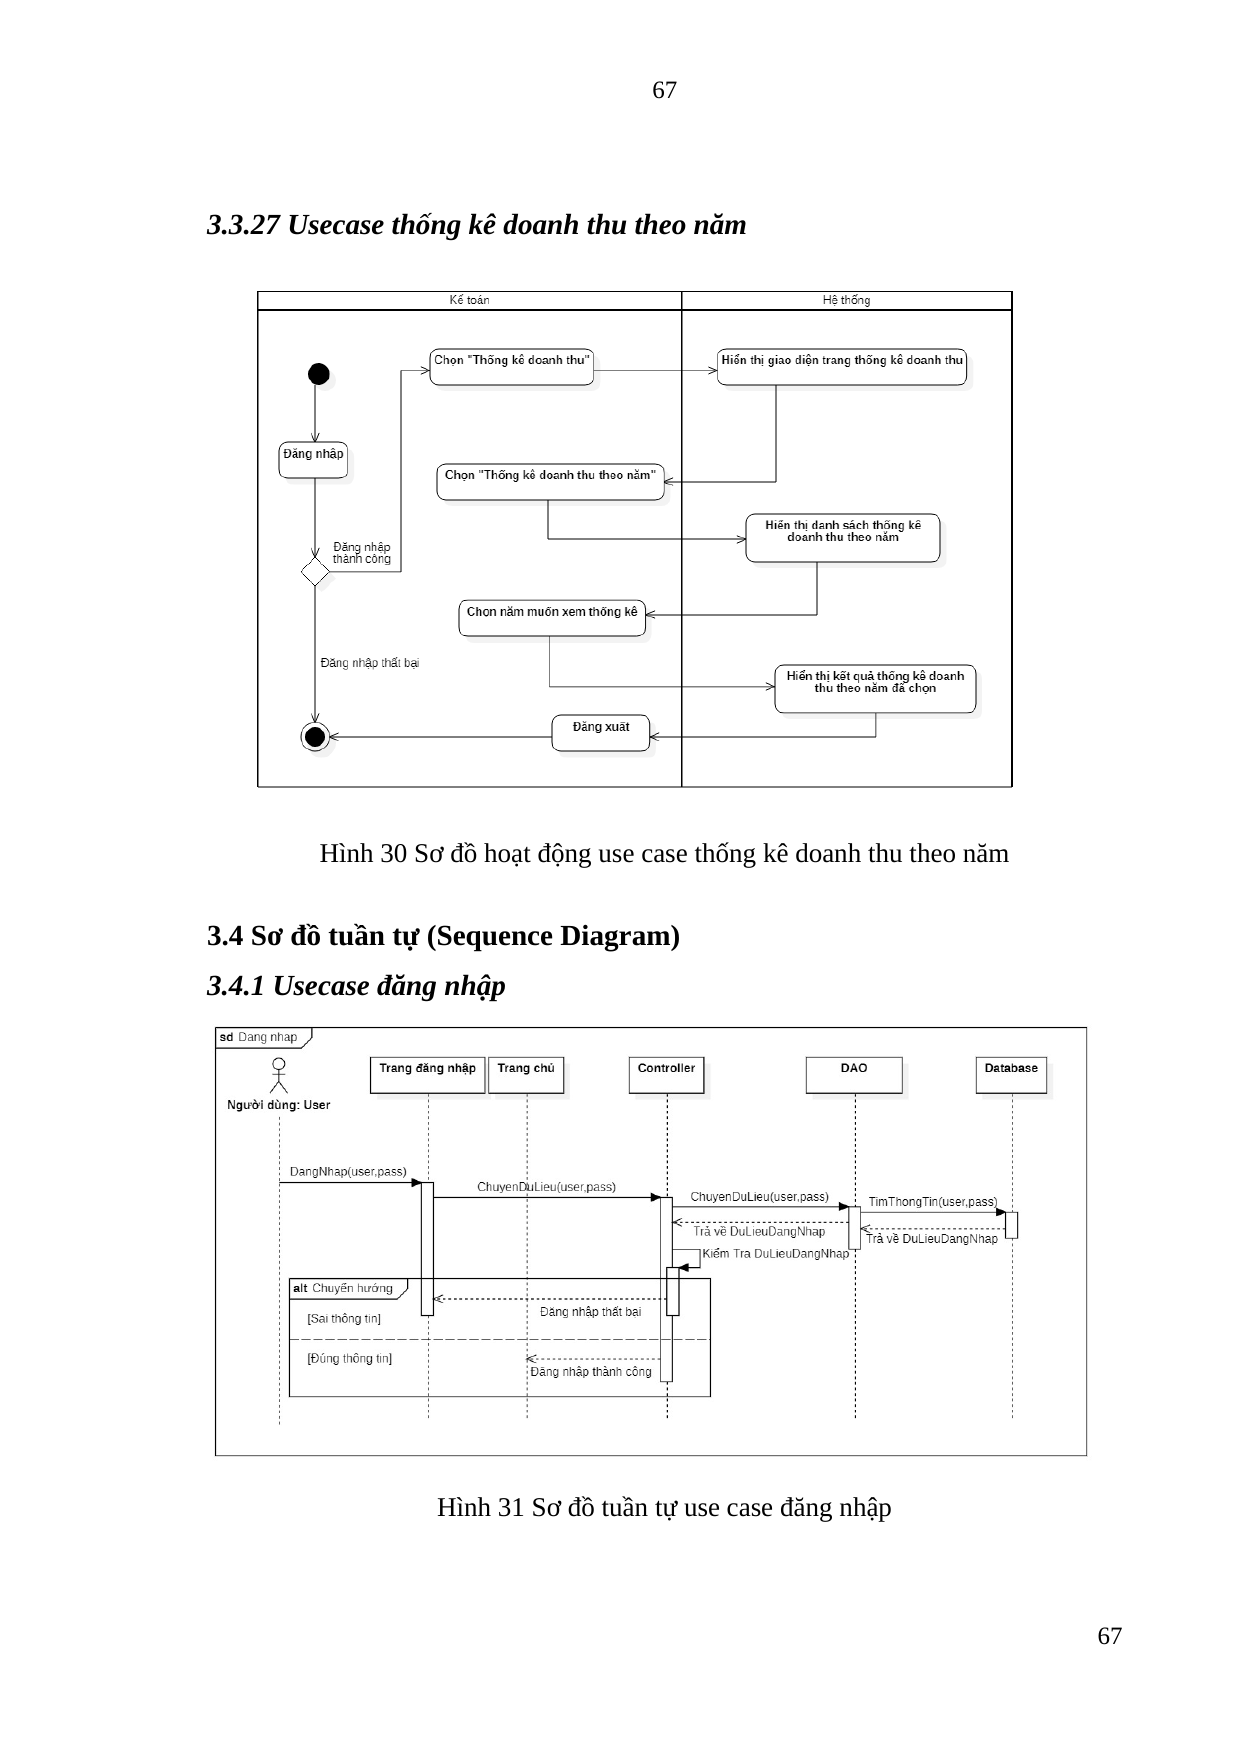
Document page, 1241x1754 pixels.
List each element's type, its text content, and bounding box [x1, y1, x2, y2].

picture [206, 257, 1123, 837]
text Hình 31 Sơ đồ tuần tự use case đăng nhập [207, 1492, 1122, 1523]
text Hình 30 Sơ đồ hoạt động use case thống kê doanh thu theo năm [207, 837, 1122, 868]
picture [206, 1018, 1123, 1492]
text 3.4 Sơ đồ tuần tự (Sequence Diagram) [207, 918, 1122, 951]
text 3.3.27 Usecase thống kê doanh thu theo năm [207, 207, 1132, 240]
text 3.4.1 Usecase đăng nhập [207, 968, 1132, 1002]
